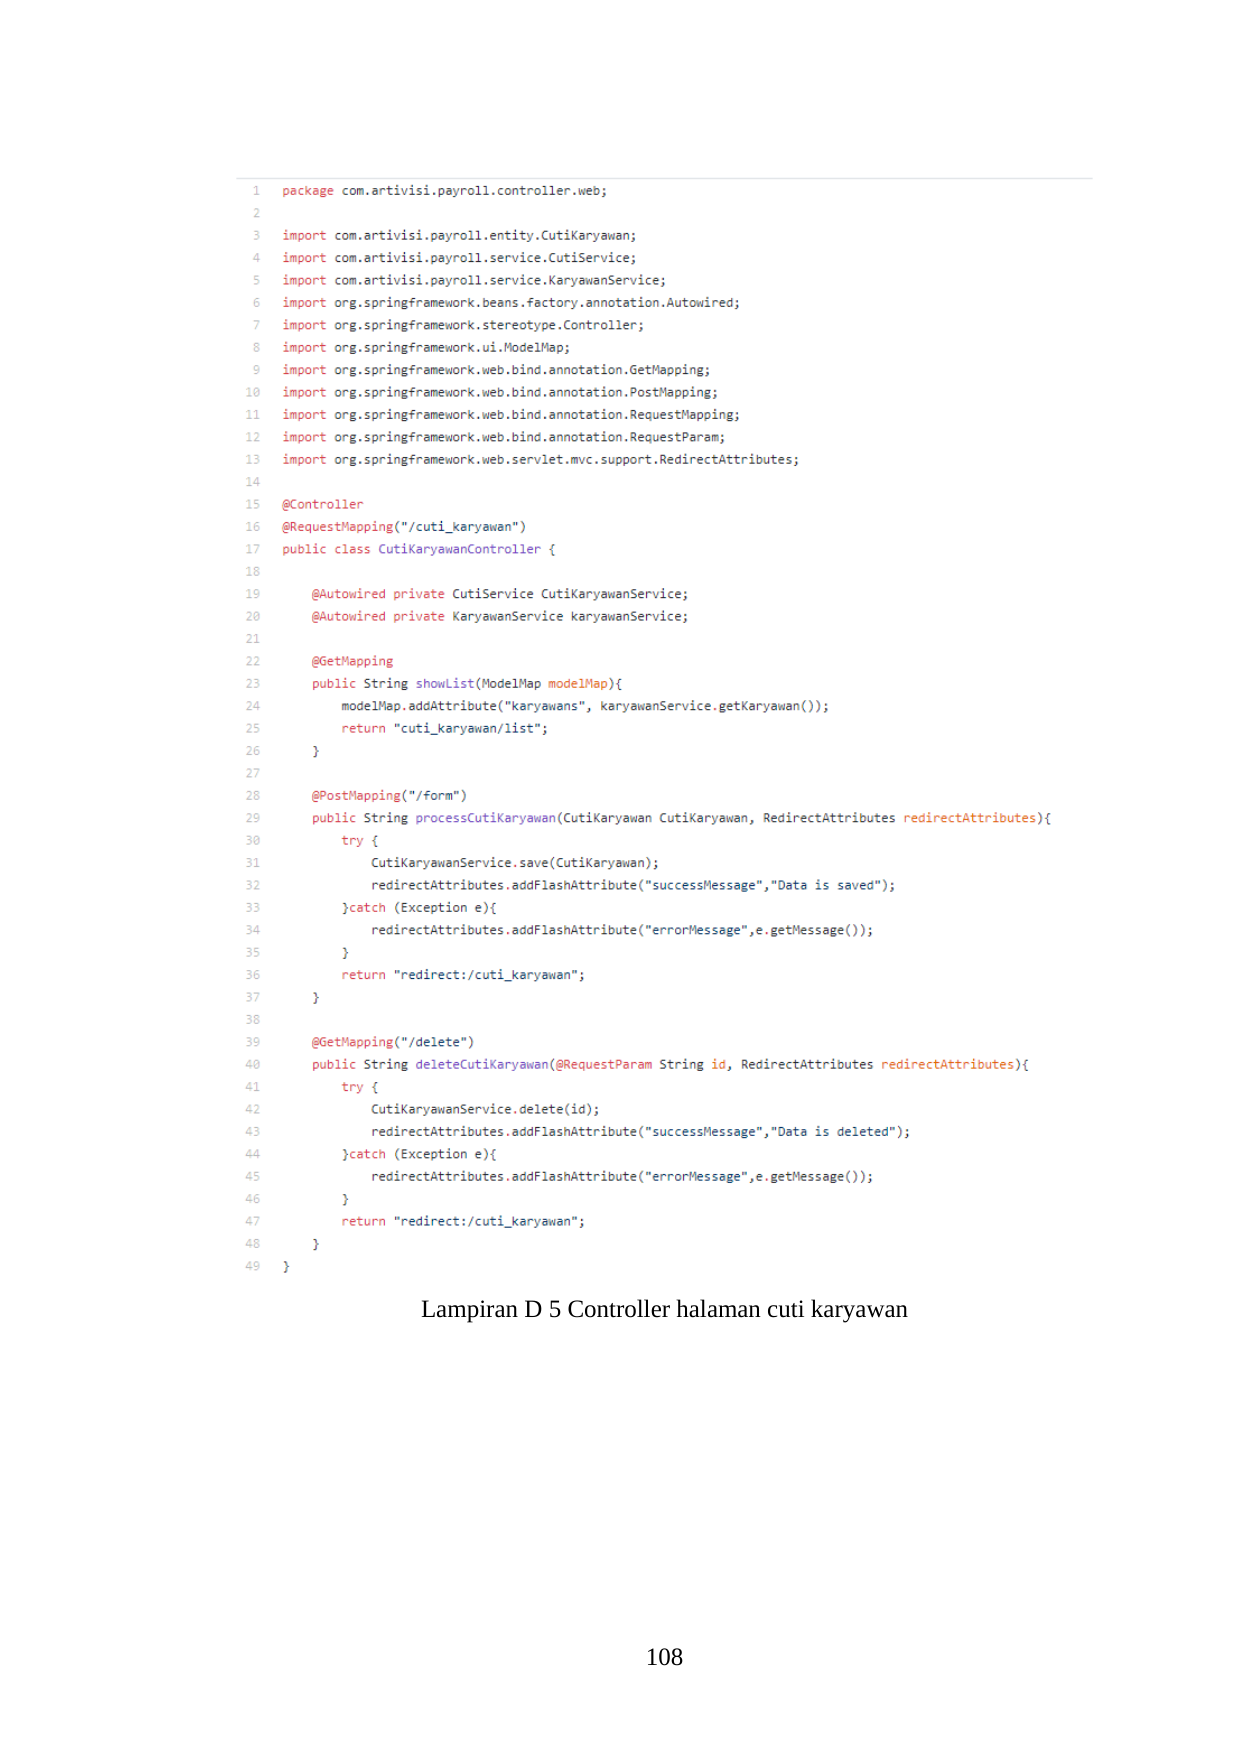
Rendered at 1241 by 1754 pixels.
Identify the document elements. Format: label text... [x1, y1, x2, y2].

picture [236, 177, 1093, 1276]
text Lampiran D 5 Controller halaman cuti karyawan [236, 1294, 1092, 1323]
